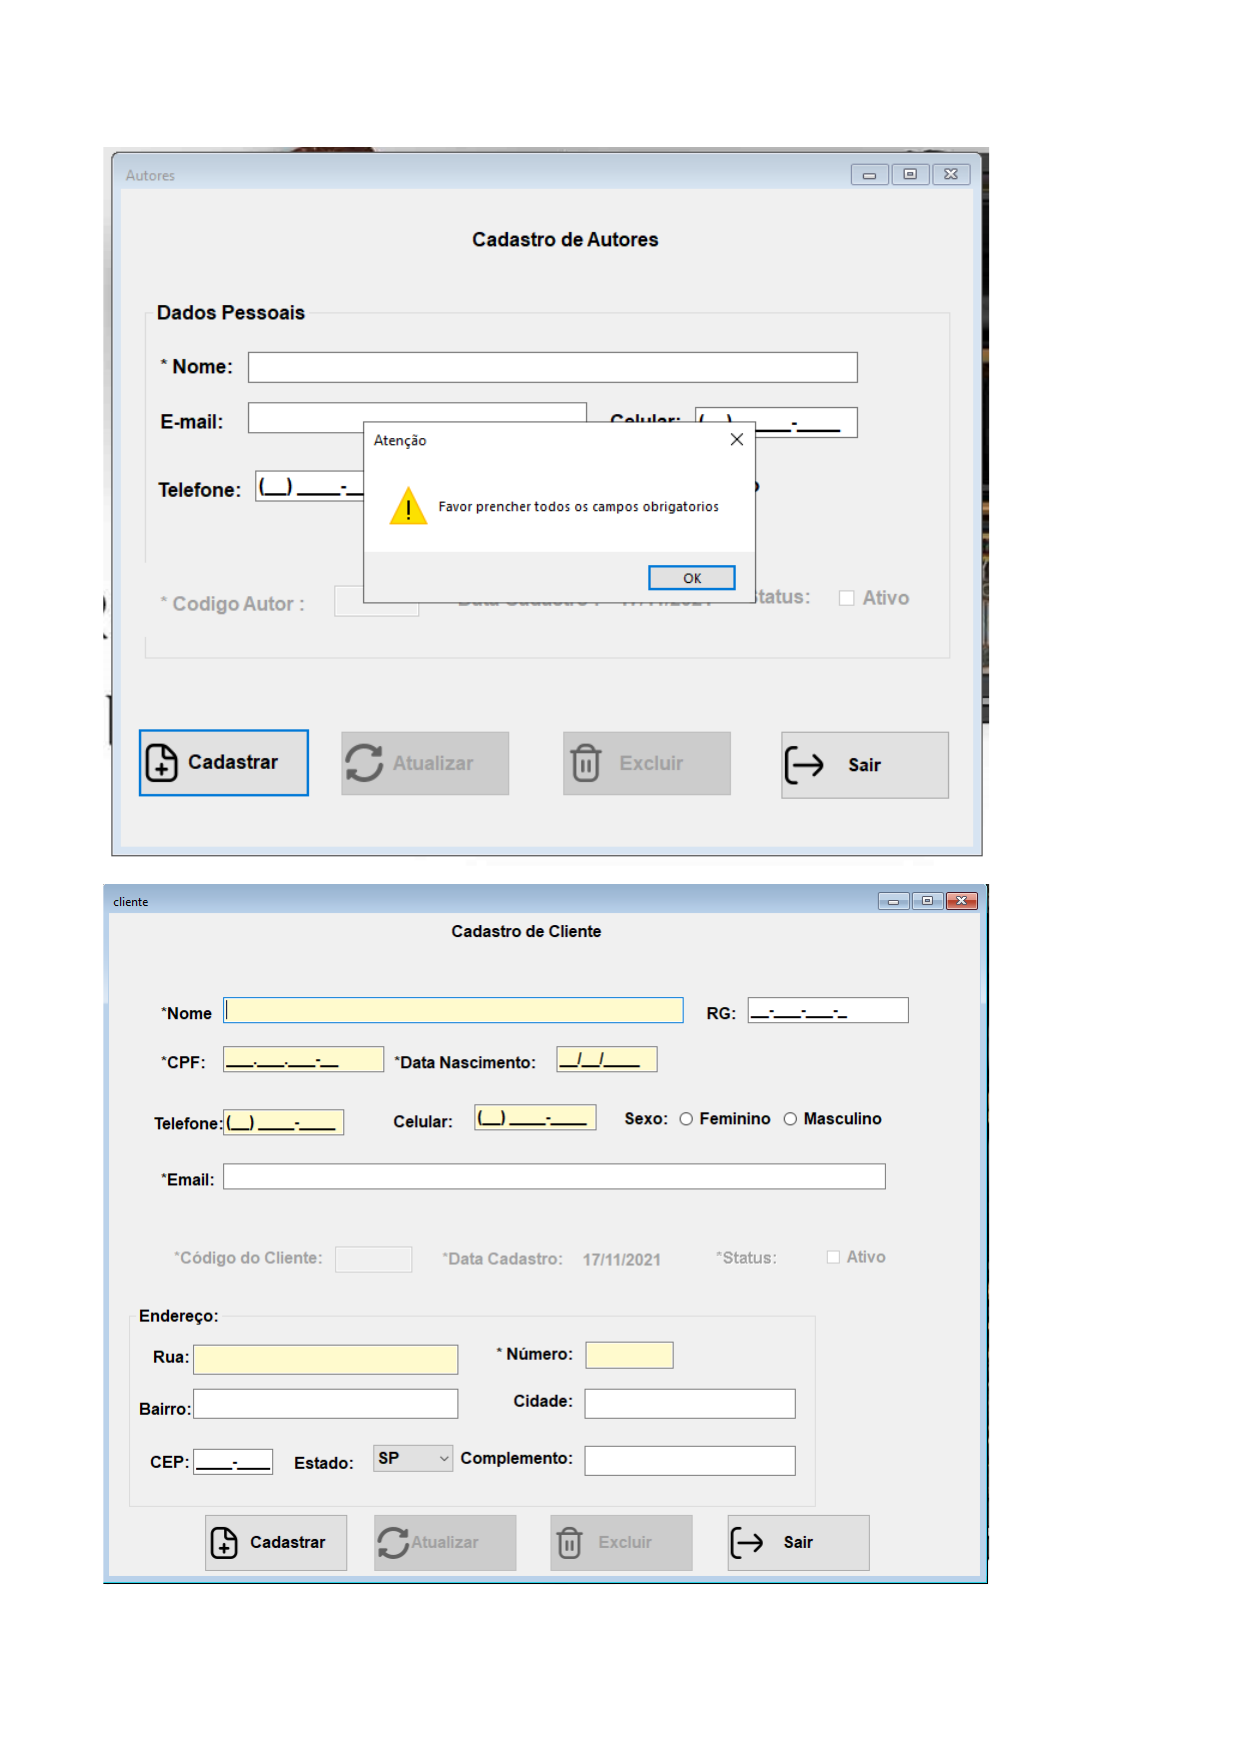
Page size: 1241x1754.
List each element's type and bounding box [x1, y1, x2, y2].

picture [103, 884, 990, 1585]
